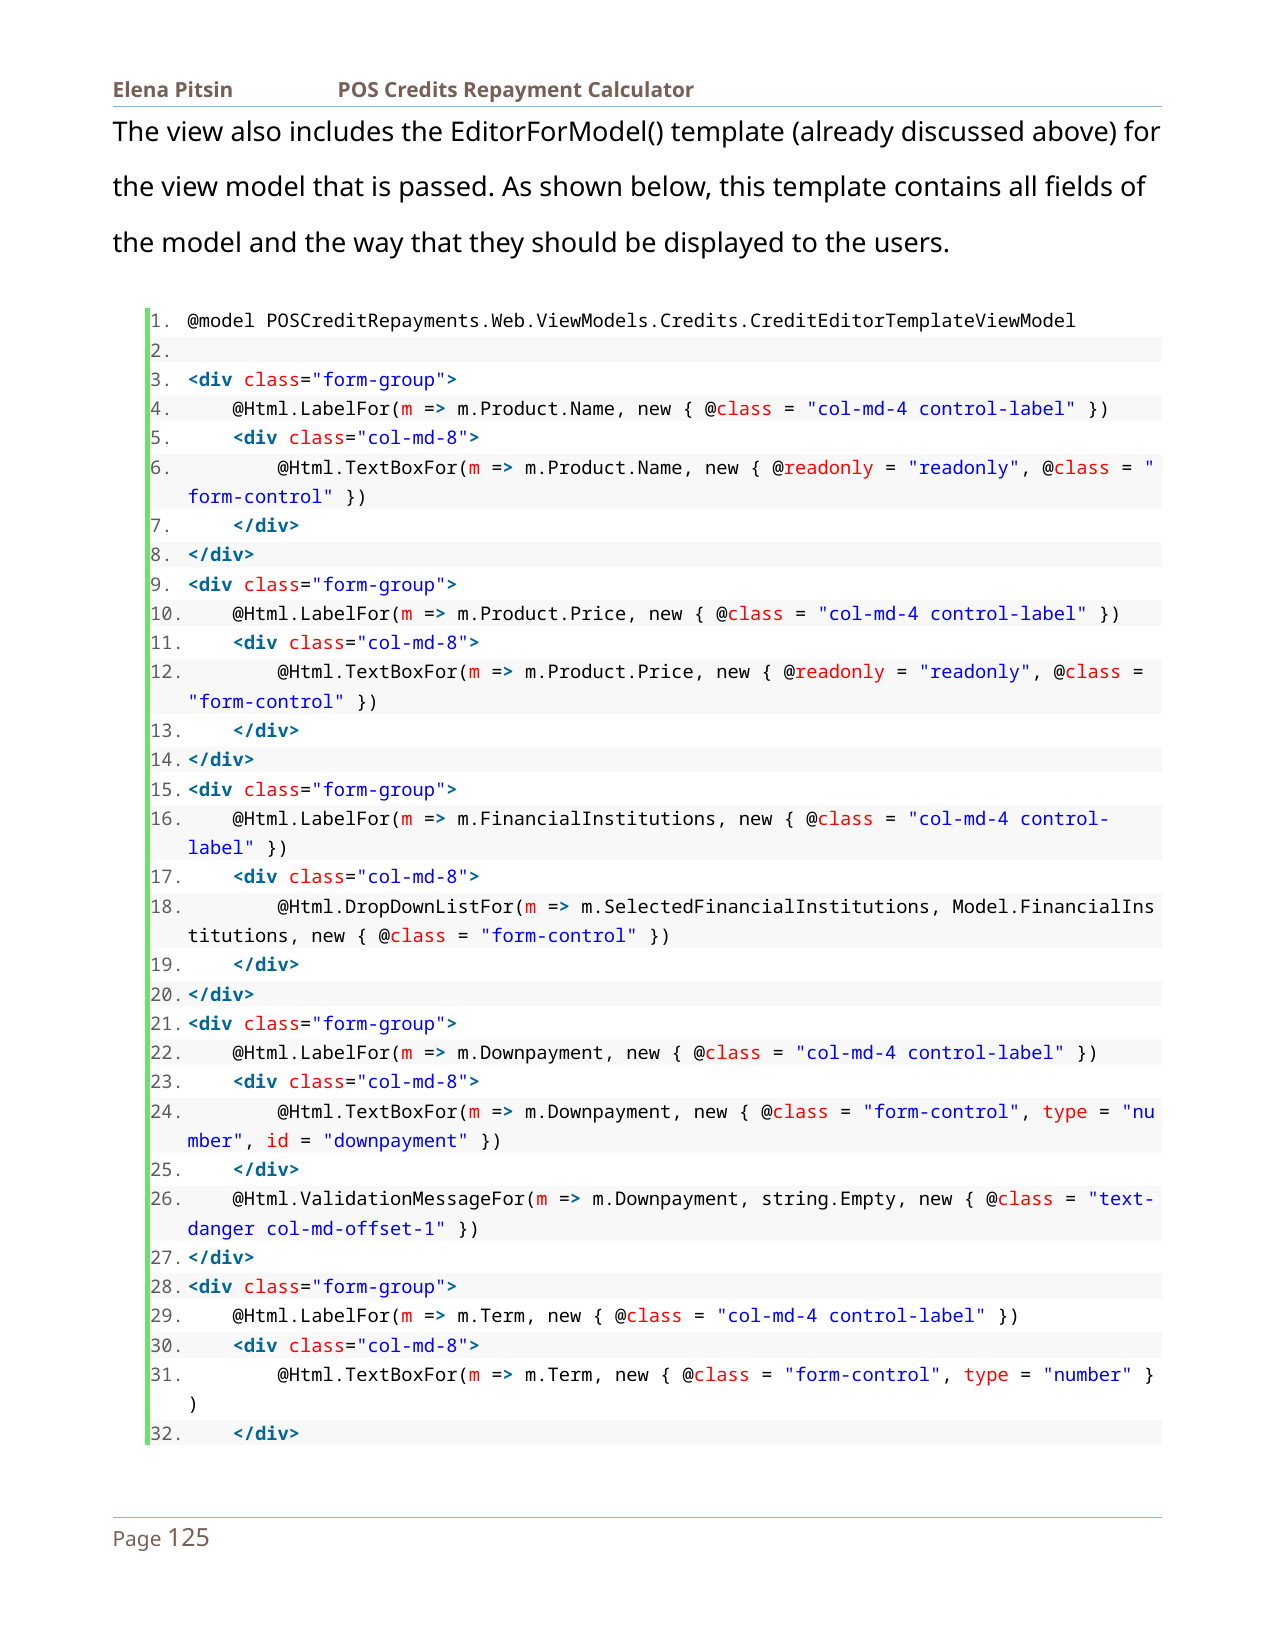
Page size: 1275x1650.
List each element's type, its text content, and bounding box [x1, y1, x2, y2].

list <div class="form-group"> [150, 1273, 1162, 1299]
list @Html.LabelFor(m => m.Term, new { @class = "col-md-4 control-label" }) [150, 1303, 1162, 1328]
list <div class="form-group"> [150, 1010, 1162, 1036]
list <div class="col-md-8"> [150, 1069, 1162, 1094]
list </div> [150, 1156, 1162, 1182]
text The view also includes the EditorForModel() template (already discussed above) for the view model that is passed. As shown below, this template contains all fields of the model and the way that they should be displayed to the users. [112, 112, 1162, 260]
list @Html.TextBoxFor(m => m.Product.Price, new { @readonly = "readonly", @class = "form-control" }) [150, 659, 1162, 714]
list </div> [150, 542, 1162, 567]
list </div> [150, 981, 1162, 1006]
list @Html.DropDownListFor(m => m.SelectedFinancialInstitutions, Model.FinancialInstitutions, new { @class = "form-control" }) [150, 893, 1162, 948]
list <div class="col-md-8"> [150, 425, 1162, 450]
list <div class="col-md-8"> [150, 864, 1162, 889]
list @Html.TextBoxFor(m => m.Term, new { @class = "form-control", type = "number" }) [150, 1361, 1162, 1416]
list <div class="col-md-8"> [150, 1332, 1162, 1358]
list @Html.LabelFor(m => m.Product.Price, new { @class = "col-md-4 control-label" }) [150, 600, 1162, 626]
list </div> [150, 747, 1162, 772]
list <div class="col-md-8"> [150, 629, 1162, 655]
list @Html.ValidationMessageFor(m => m.Downpayment, string.Empty, new { @class = "text-danger col-md-offset-1" }) [150, 1186, 1162, 1241]
list </div> [150, 512, 1162, 538]
list <div class="form-group"> [150, 366, 1162, 392]
list <div class="form-group"> [150, 776, 1162, 801]
list @Html.LabelFor(m => m.FinancialInstitutions, new { @class = "col-md-4 control-label" }) [150, 805, 1162, 860]
list </div> [150, 717, 1162, 743]
list @Html.TextBoxFor(m => m.Downpayment, new { @class = "form-control", type = "number", id = "downpayment" }) [150, 1098, 1162, 1153]
list <div class="form-group"> [150, 571, 1162, 597]
list </div> [150, 1244, 1162, 1270]
list @Html.LabelFor(m => m.Downpayment, new { @class = "col-md-4 control-label" }) [150, 1039, 1162, 1065]
list @Html.LabelFor(m => m.Product.Name, new { @class = "col-md-4 control-label" }) [150, 395, 1162, 421]
list </div> [150, 952, 1162, 977]
list @Html.TextBoxFor(m => m.Product.Name, new { @readonly = "readonly", @class = "form-control" }) [150, 454, 1162, 509]
list @model POSCreditRepayments.Web.ViewModels.Credits.CreditEditorTemplateViewModel [150, 308, 1162, 333]
list </div> [150, 1420, 1162, 1445]
